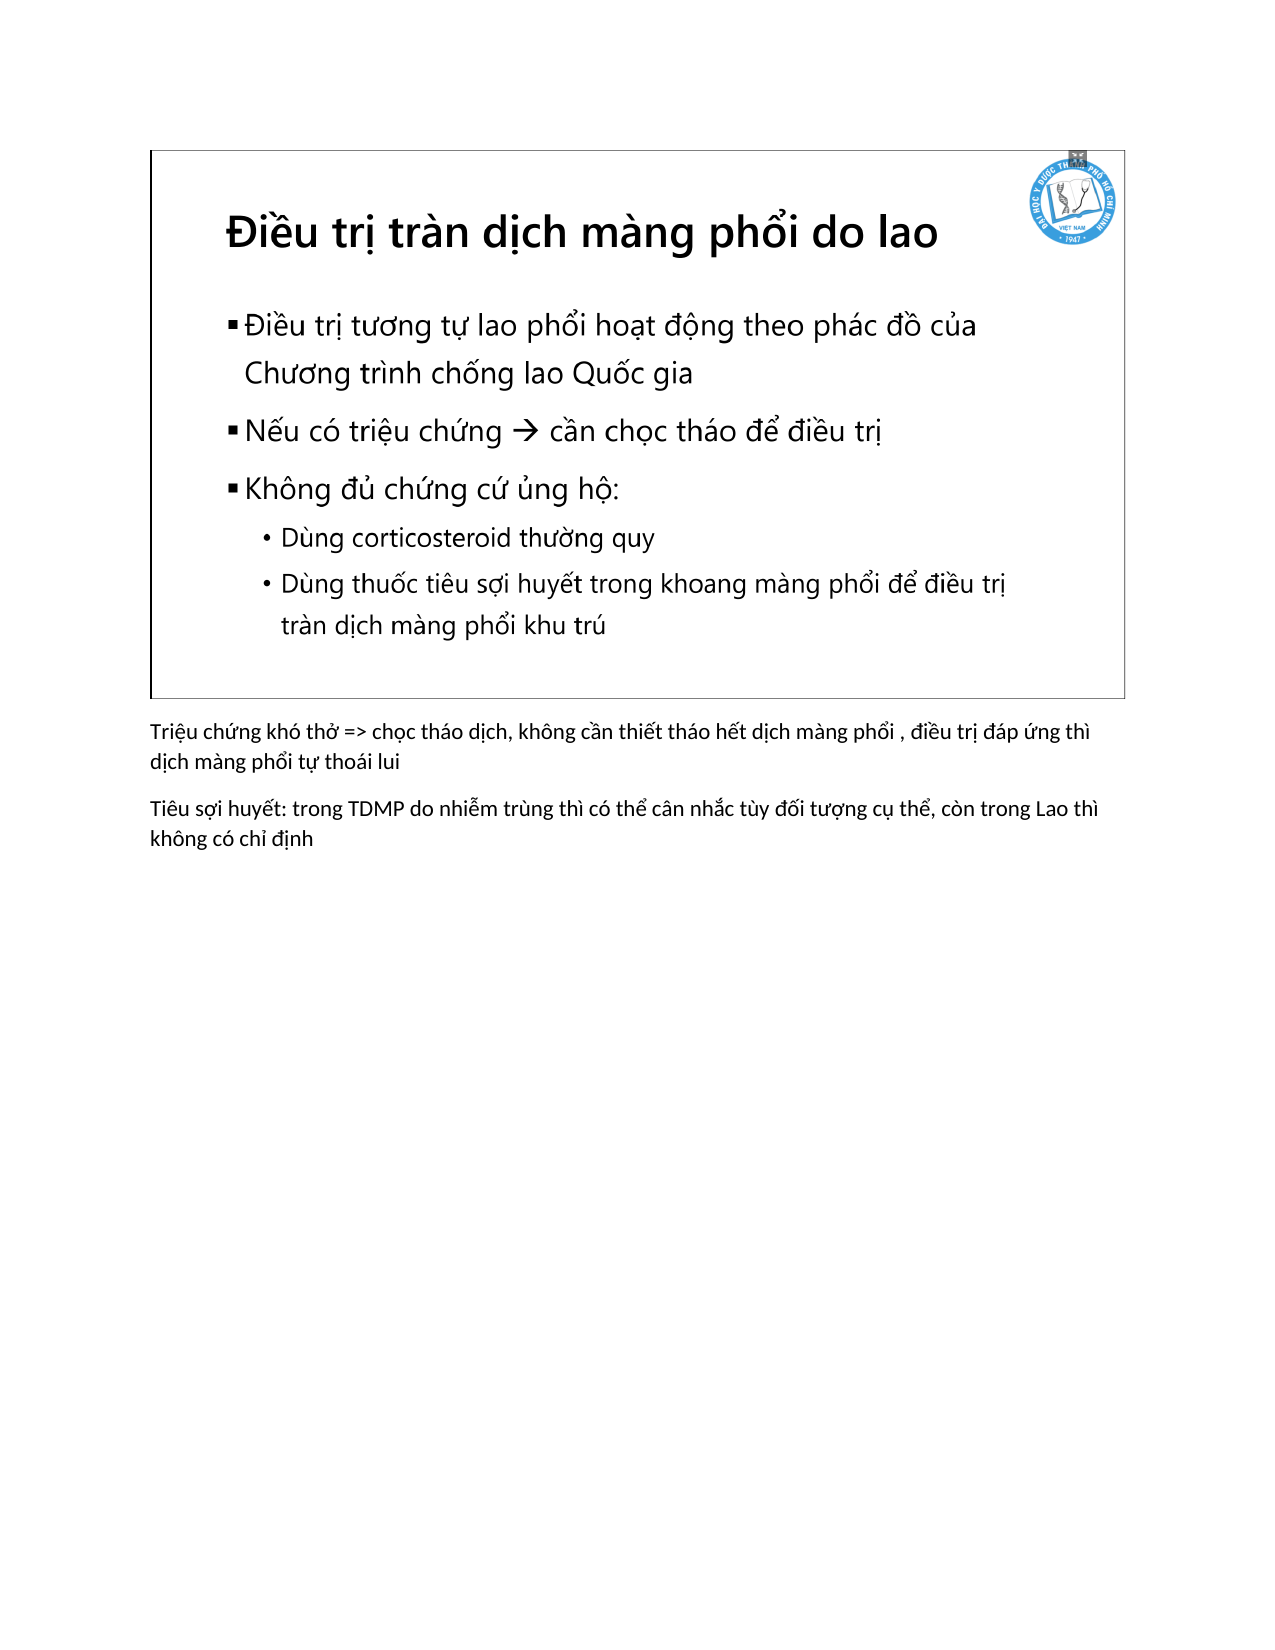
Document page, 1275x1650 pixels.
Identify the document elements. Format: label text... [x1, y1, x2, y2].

text Tiêu sợi huyết: trong TDMP do nhiễm trùng thì có thể cân nhắc tùy đối tượng cụ thể, còn trong Lao thì không có chỉ định [150, 794, 1125, 853]
text Triệu chứng khó thở => chọc tháo dịch, không cần thiết tháo hết dịch màng phổi , điều trị đáp ứng thì dịch màng phổi tự thoái lui [150, 717, 1125, 776]
picture [150, 150, 1125, 699]
